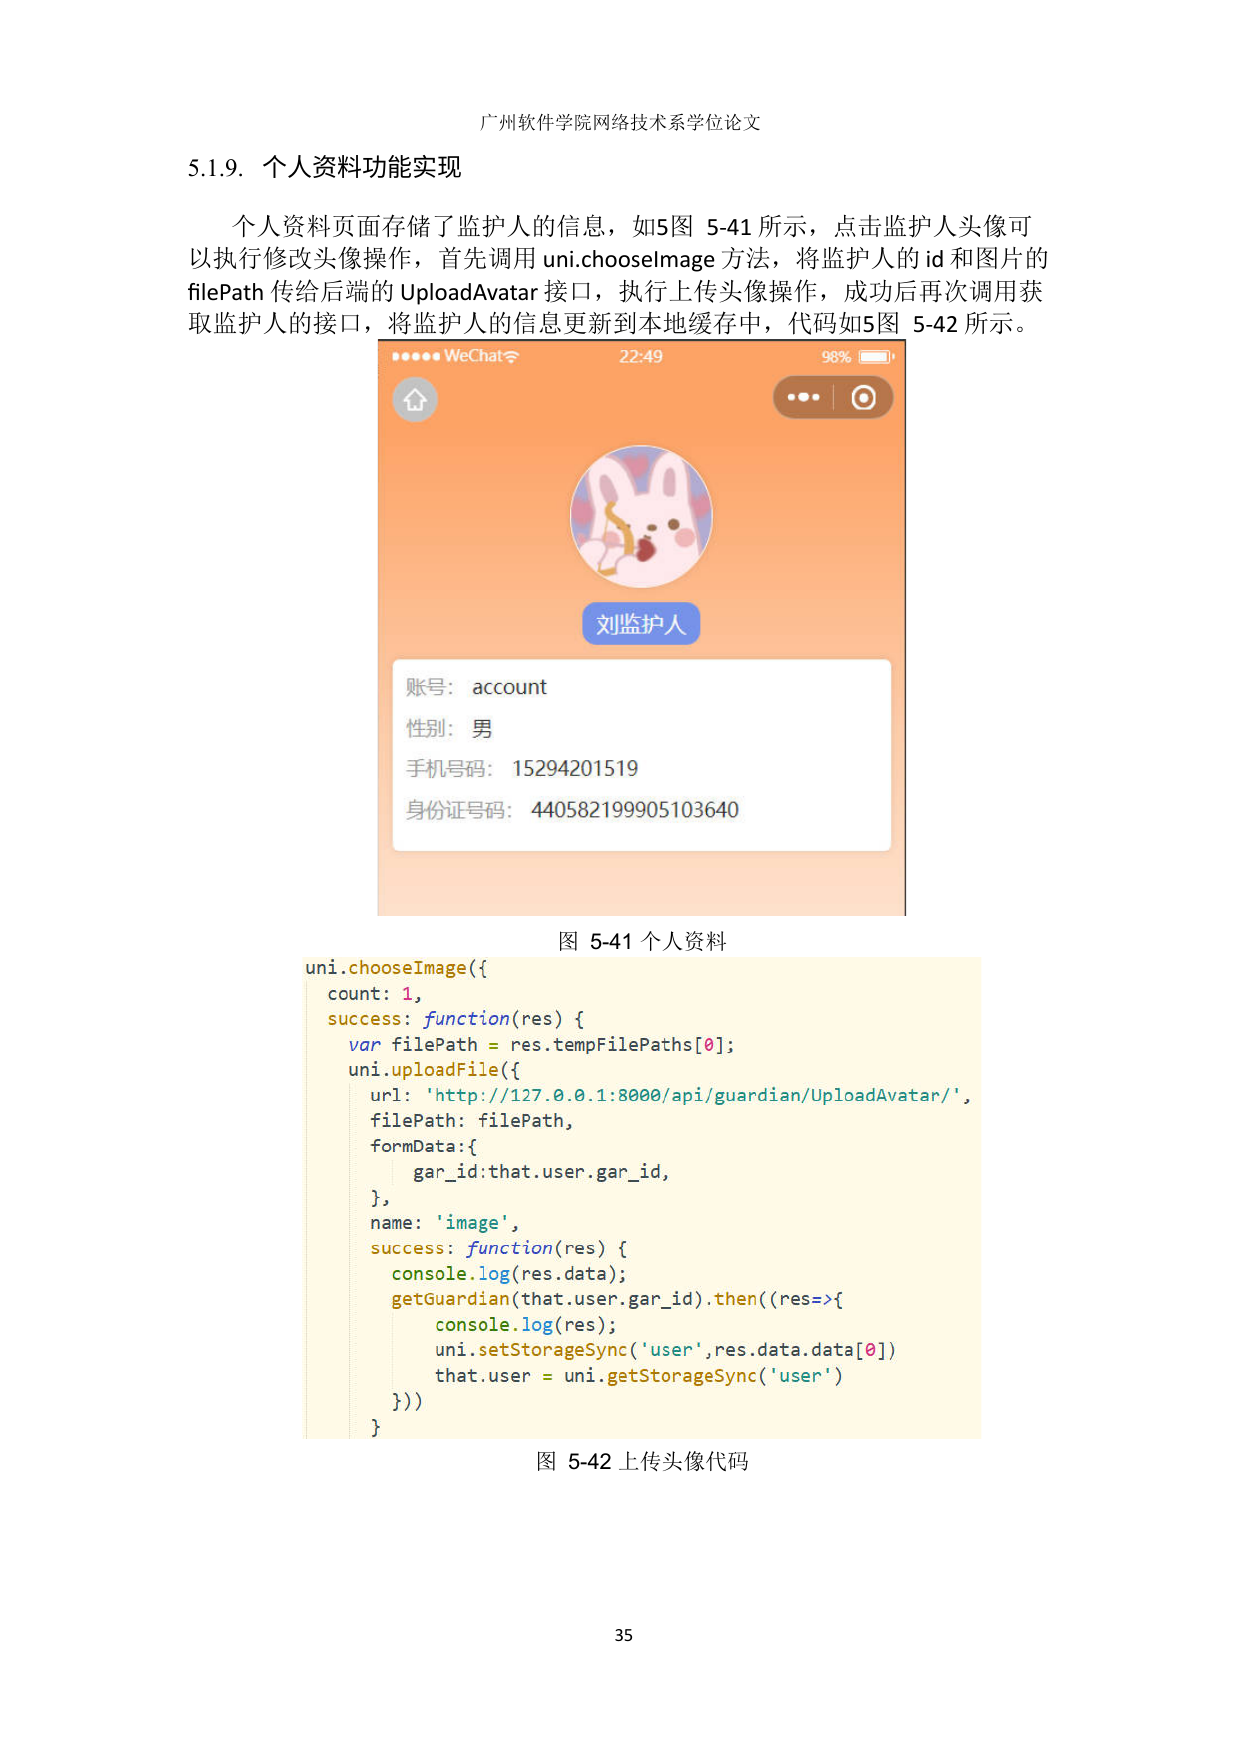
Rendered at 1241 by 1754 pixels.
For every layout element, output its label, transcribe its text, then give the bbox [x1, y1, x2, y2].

picture [302, 957, 982, 1439]
subtitle 个人资料功能实现 [187, 150, 1053, 182]
picture [377, 339, 907, 916]
